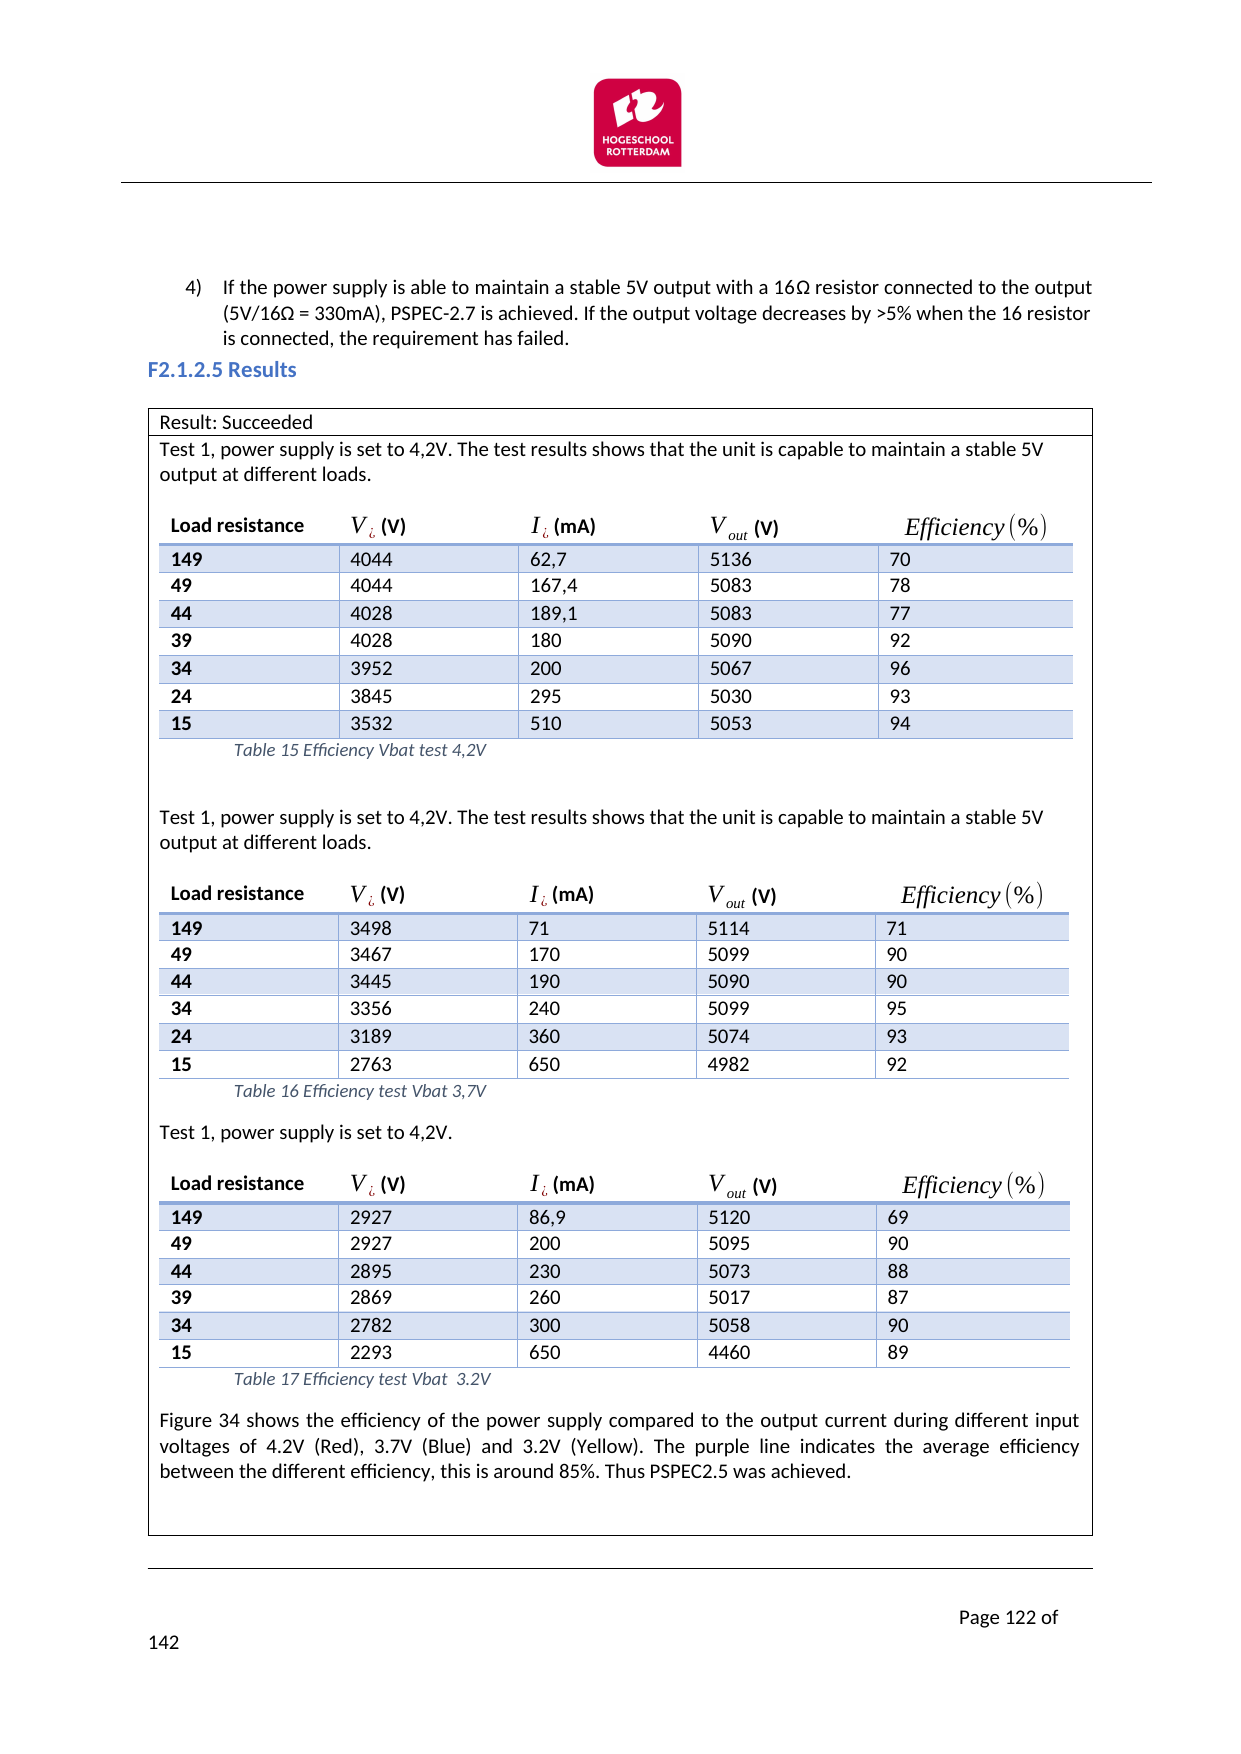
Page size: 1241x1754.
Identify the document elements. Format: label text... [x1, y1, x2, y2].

table_header Result: Succeeded [149, 409, 1092, 435]
subtitle F2.1.2.5 Results [148, 355, 1093, 383]
list If the power supply is able to maintain a stable 5V output with a 16Ω resistor connected to the output (5V/16Ω = 330mA), PSPEC-2.7 is achieved. If the output voltage decreases by >5% when the 16 resistor is connected, the requirement has failed. [185, 274, 1093, 351]
picture [590, 73, 685, 173]
